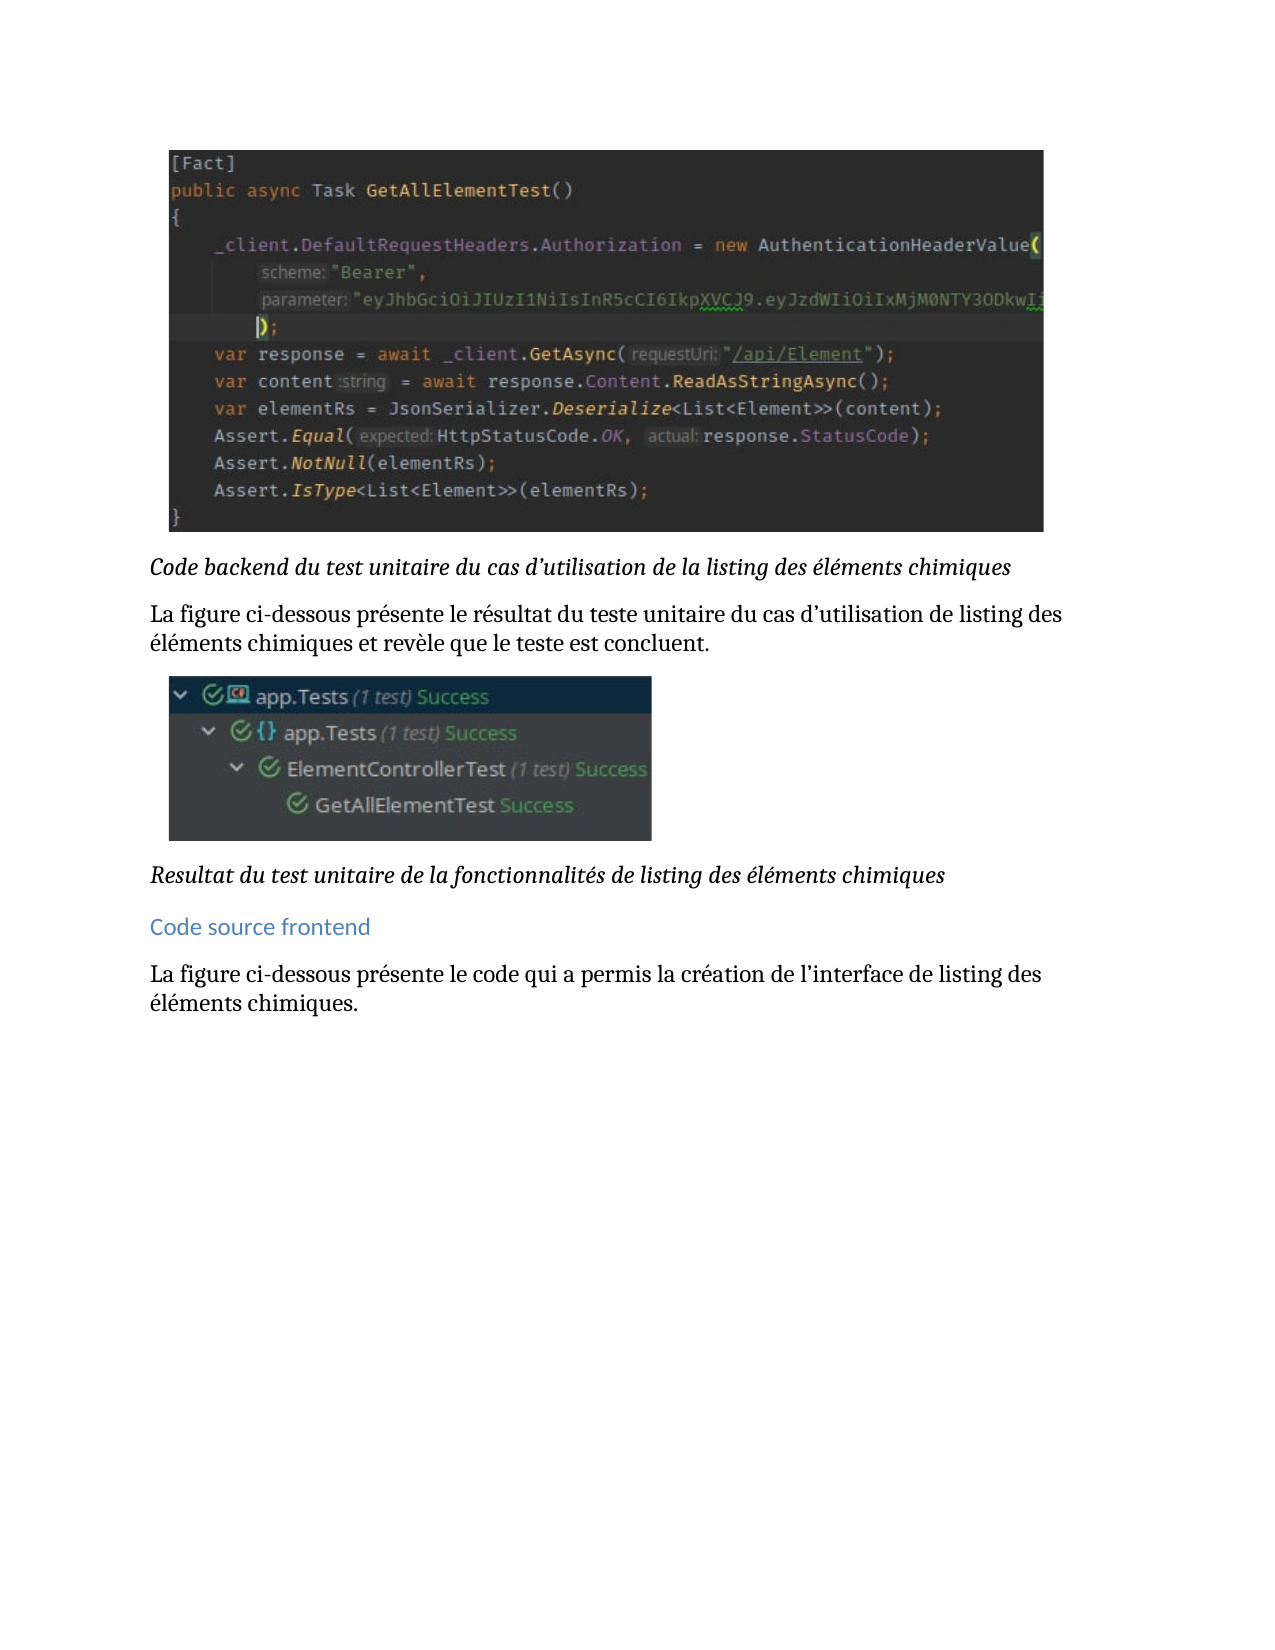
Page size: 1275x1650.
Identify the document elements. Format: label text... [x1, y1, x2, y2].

picture [168, 150, 1044, 532]
subtitle Code source frontend [150, 911, 1125, 941]
text La figure ci-dessous présente le code qui a permis la création de l’interface de listing des éléments chimiques. [150, 960, 1125, 1018]
picture [168, 676, 652, 841]
text La figure ci-dessous présente le résultat du teste unitaire du cas d’utilisation de listing des éléments chimiques et revèle que le teste est concluent. [150, 600, 1125, 658]
text Resultat du test unitaire de la fonctionnalités de listing des éléments chimiques [150, 861, 1125, 890]
text Code backend du test unitaire du cas d’utilisation de la listing des éléments chimiques [150, 553, 1125, 581]
